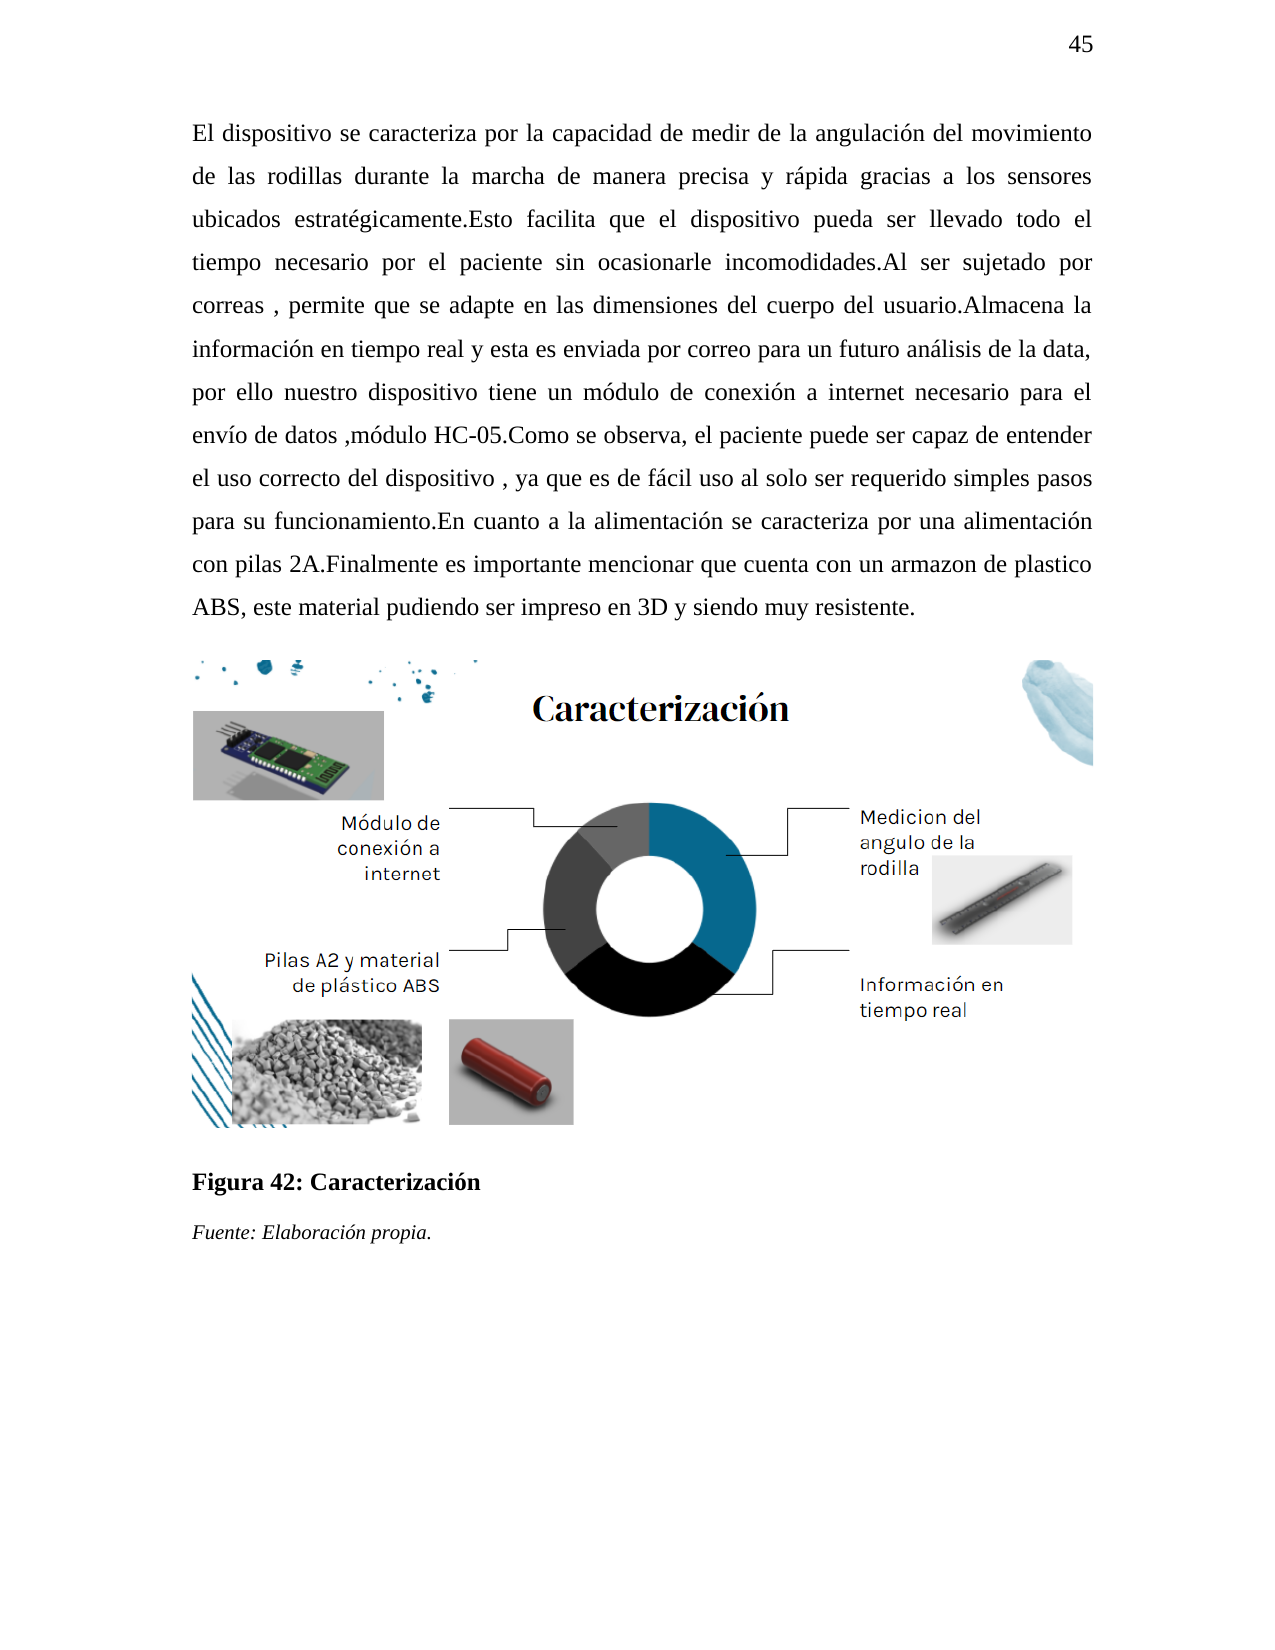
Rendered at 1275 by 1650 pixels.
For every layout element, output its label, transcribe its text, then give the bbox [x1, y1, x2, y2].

text El dispositivo se caracteriza por la capacidad de medir de la angulación del movimiento de las rodillas durante la marcha de manera precisa y rápida gracias a los sensores ubicados estratégicamente.Esto facilita que el dispositivo pueda ser llevado todo el tiempo necesario por el paciente sin ocasionarle incomodidades.Al ser sujetado por correas , permite que se adapte en las dimensiones del cuerpo del usuario.Almacena la información en tiempo real y esta es enviada por correo para un futuro análisis de la data, por ello nuestro dispositivo tiene un módulo de conexión a internet necesario para el envío de datos ,módulo HC-05.Como se observa, el paciente puede ser capaz de entender el uso correcto del dispositivo , ya que es de fácil uso al solo ser requerido simples pasos para su funcionamiento.En cuanto a la alimentación se caracteriza por una alimentación con pilas 2A.Finalmente es importante mencionar que cuenta con un armazon de plastico ABS, este material pudiendo ser impreso en 3D y siendo muy resistente. [192, 118, 1093, 621]
text Figura 42: Caracterización [192, 1167, 1093, 1195]
text Fuente: Elaboración propia. [192, 1220, 1093, 1244]
picture [191, 660, 1094, 1128]
